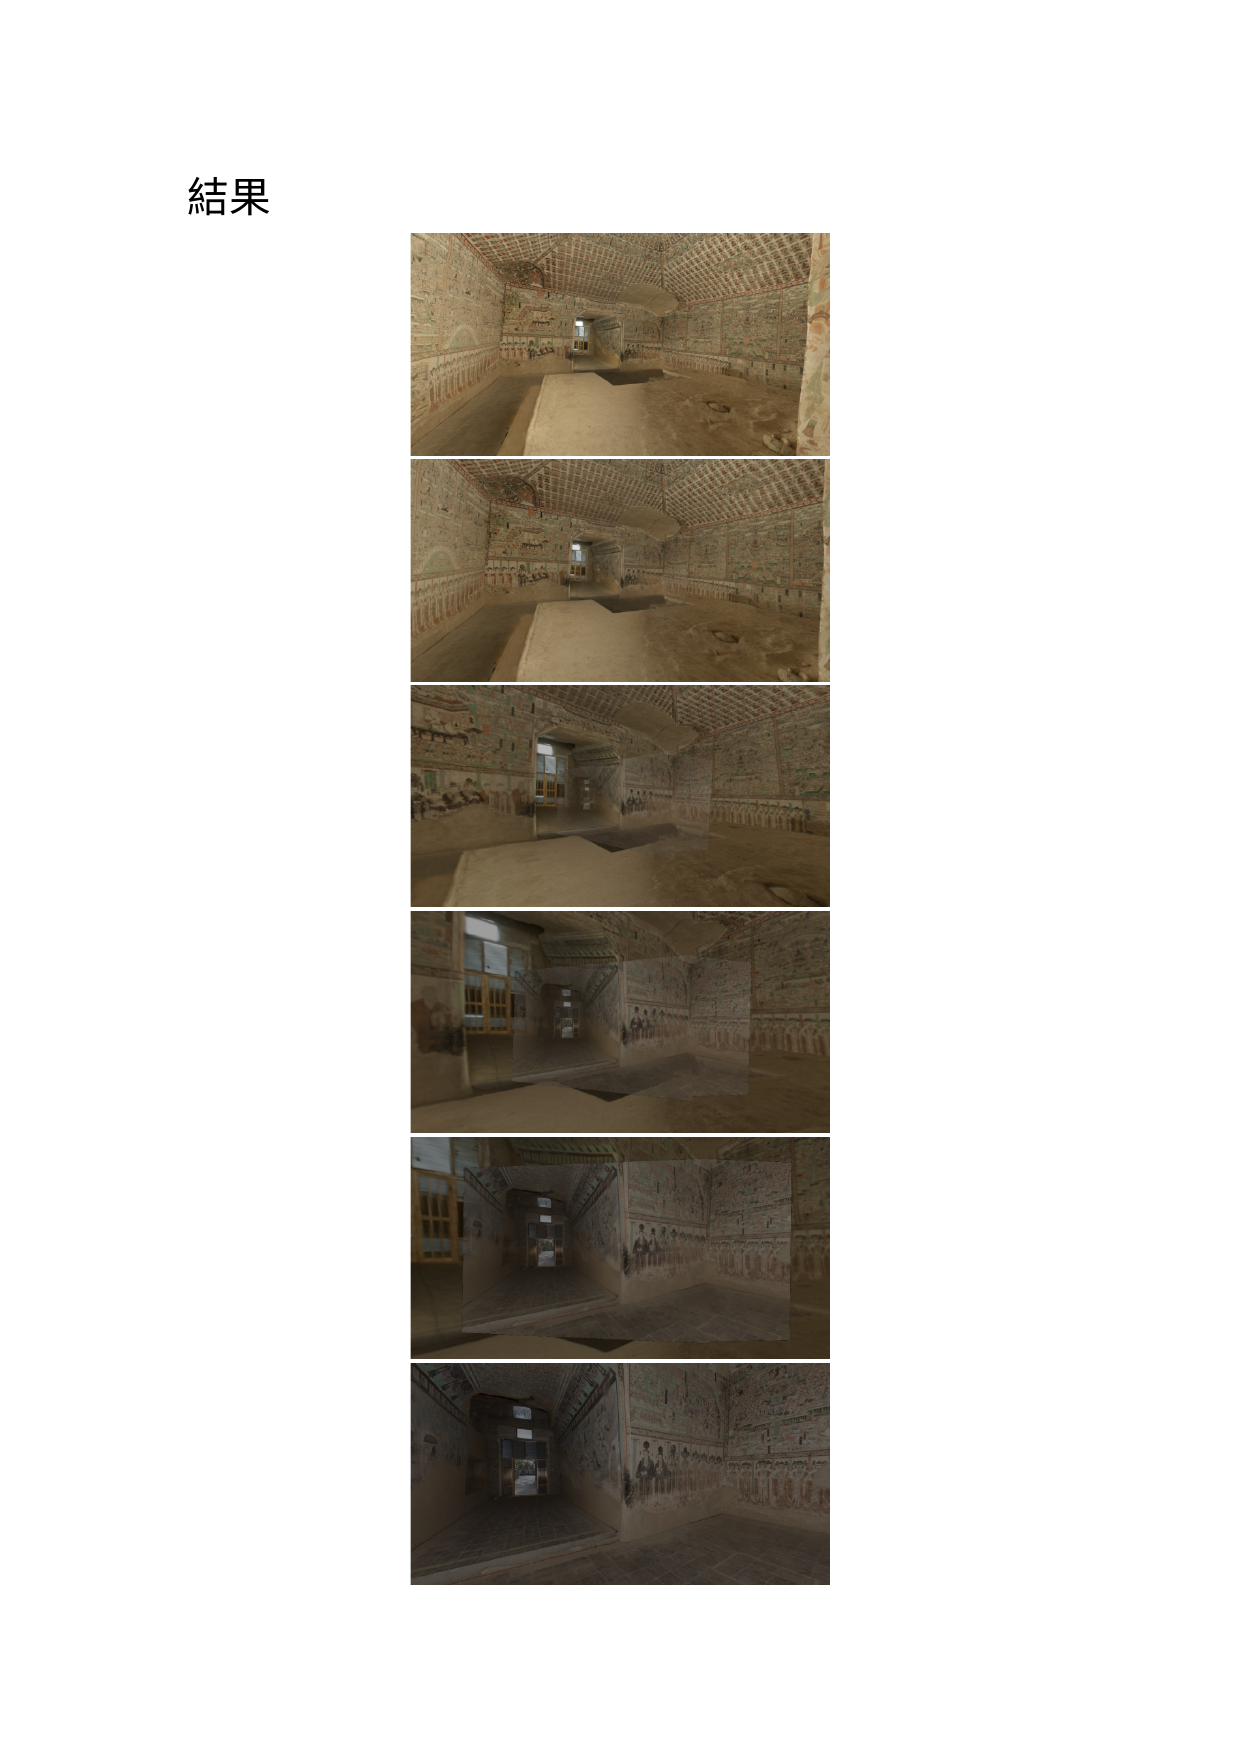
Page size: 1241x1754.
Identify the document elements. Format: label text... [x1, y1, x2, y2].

picture [410, 911, 830, 1133]
picture [410, 459, 830, 682]
picture [410, 233, 830, 456]
text 結果 [187, 164, 1053, 225]
picture [410, 685, 830, 907]
picture [410, 1137, 830, 1359]
picture [410, 1363, 830, 1585]
